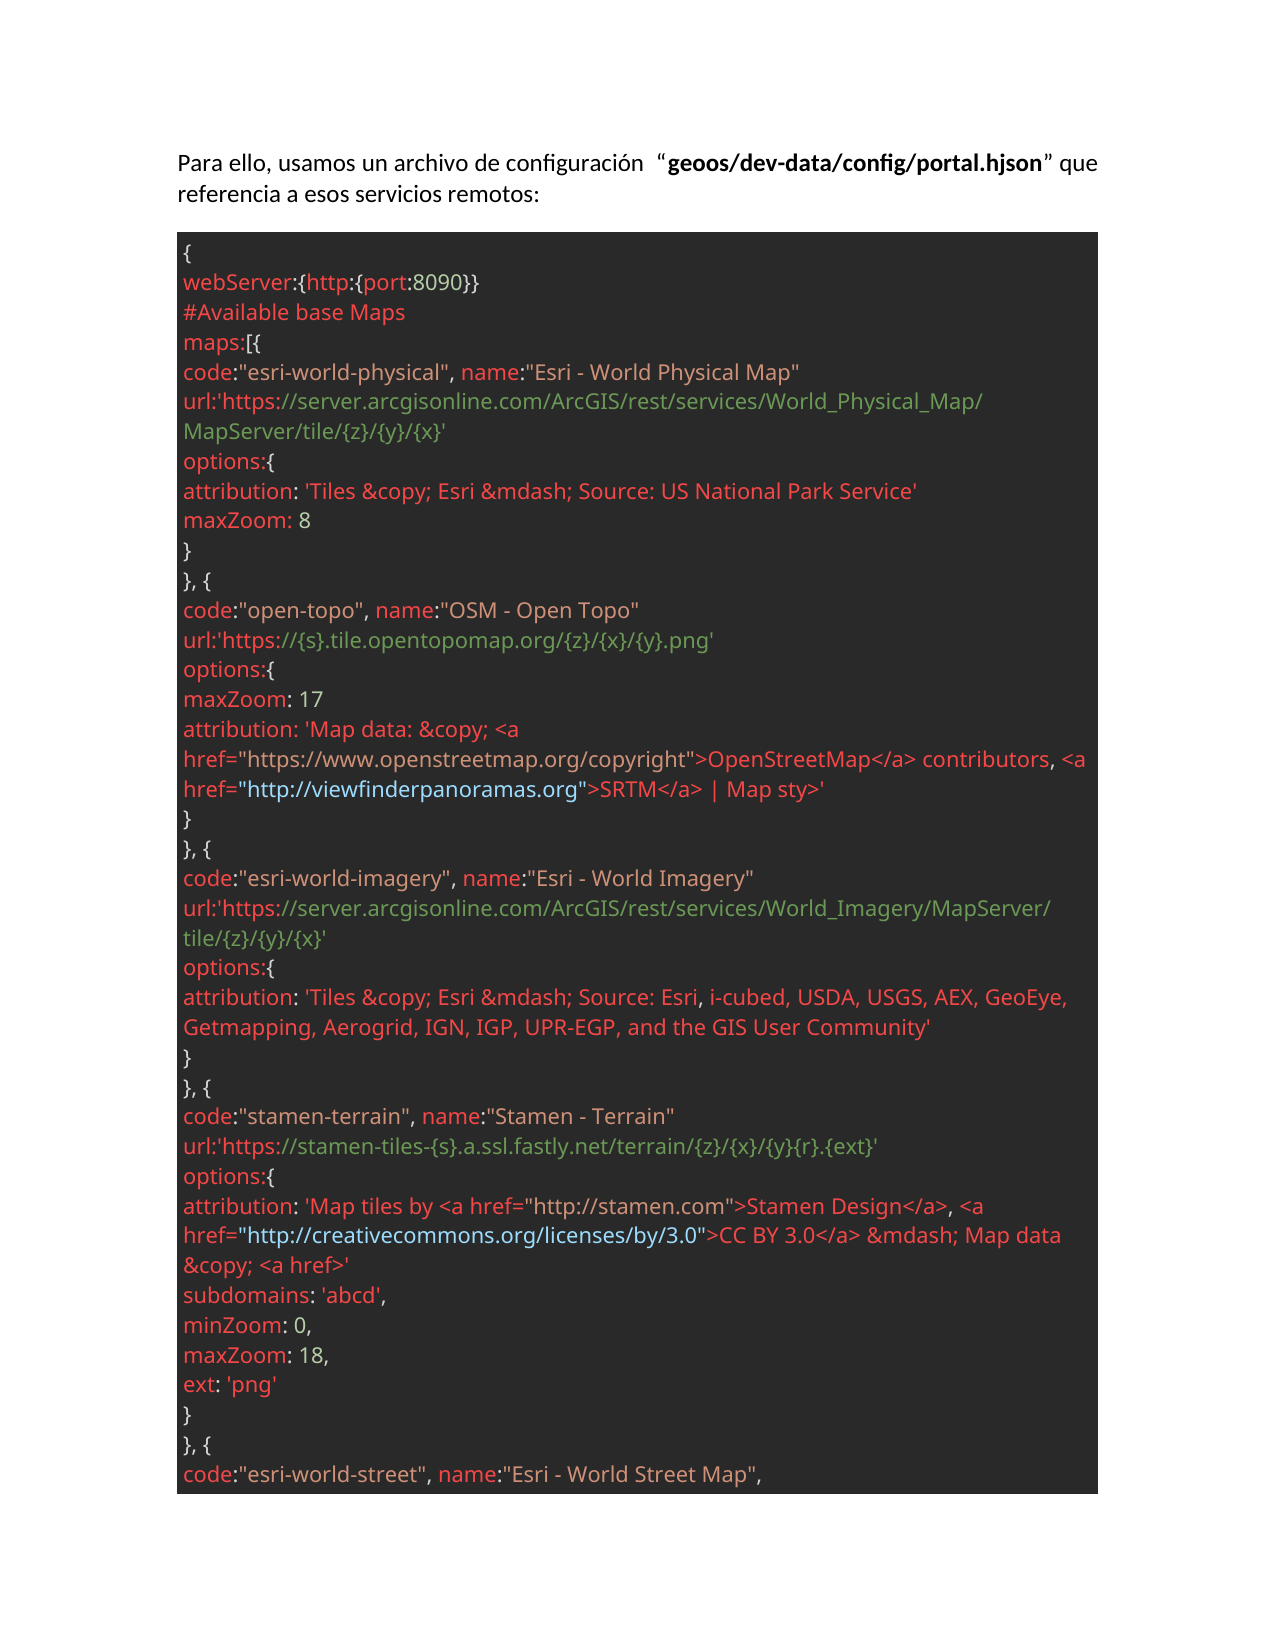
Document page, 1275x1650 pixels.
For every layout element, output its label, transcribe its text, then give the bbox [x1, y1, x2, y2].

text Para ello, usamos un archivo de configuración “geoos/dev-data/config/portal.hjson” que referencia a esos servicios remotos: [177, 148, 1098, 209]
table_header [177, 232, 1098, 1494]
